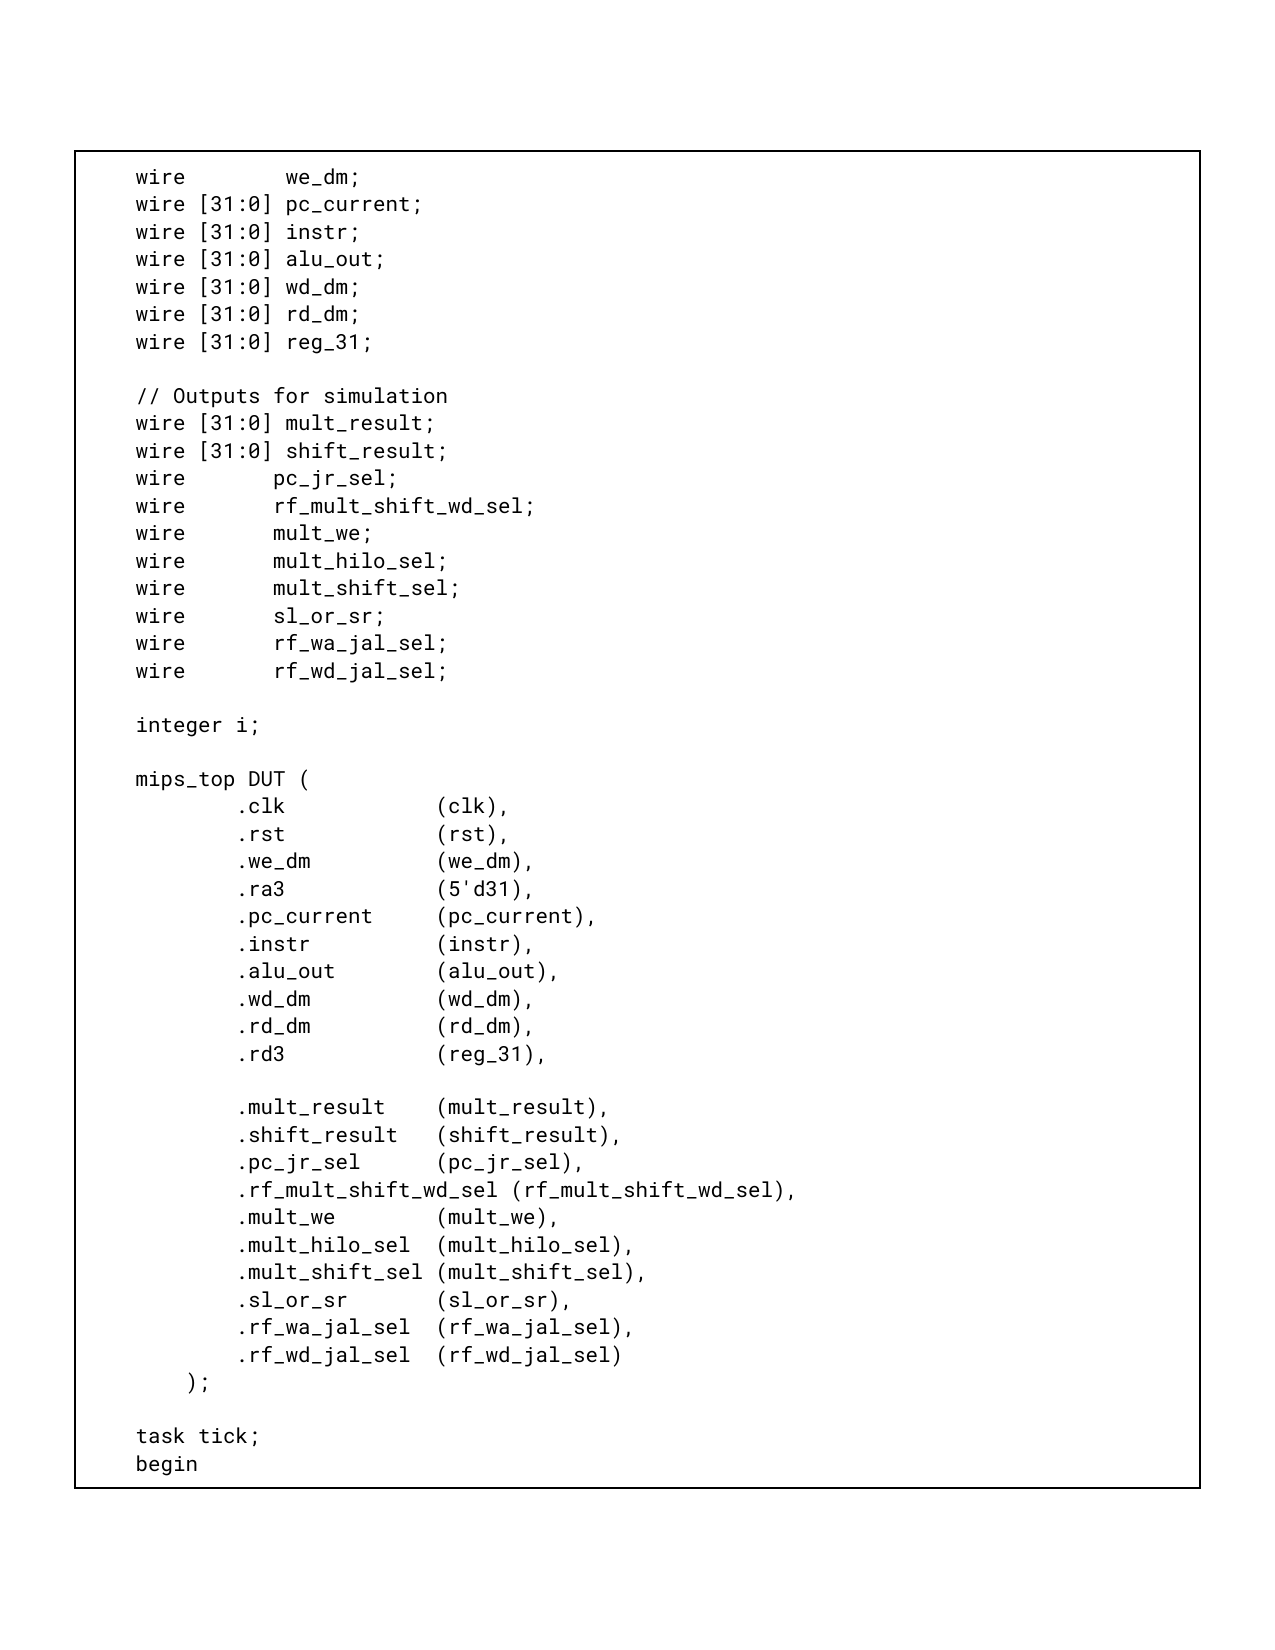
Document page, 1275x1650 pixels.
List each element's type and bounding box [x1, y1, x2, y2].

table_cell [76, 152, 1199, 1487]
